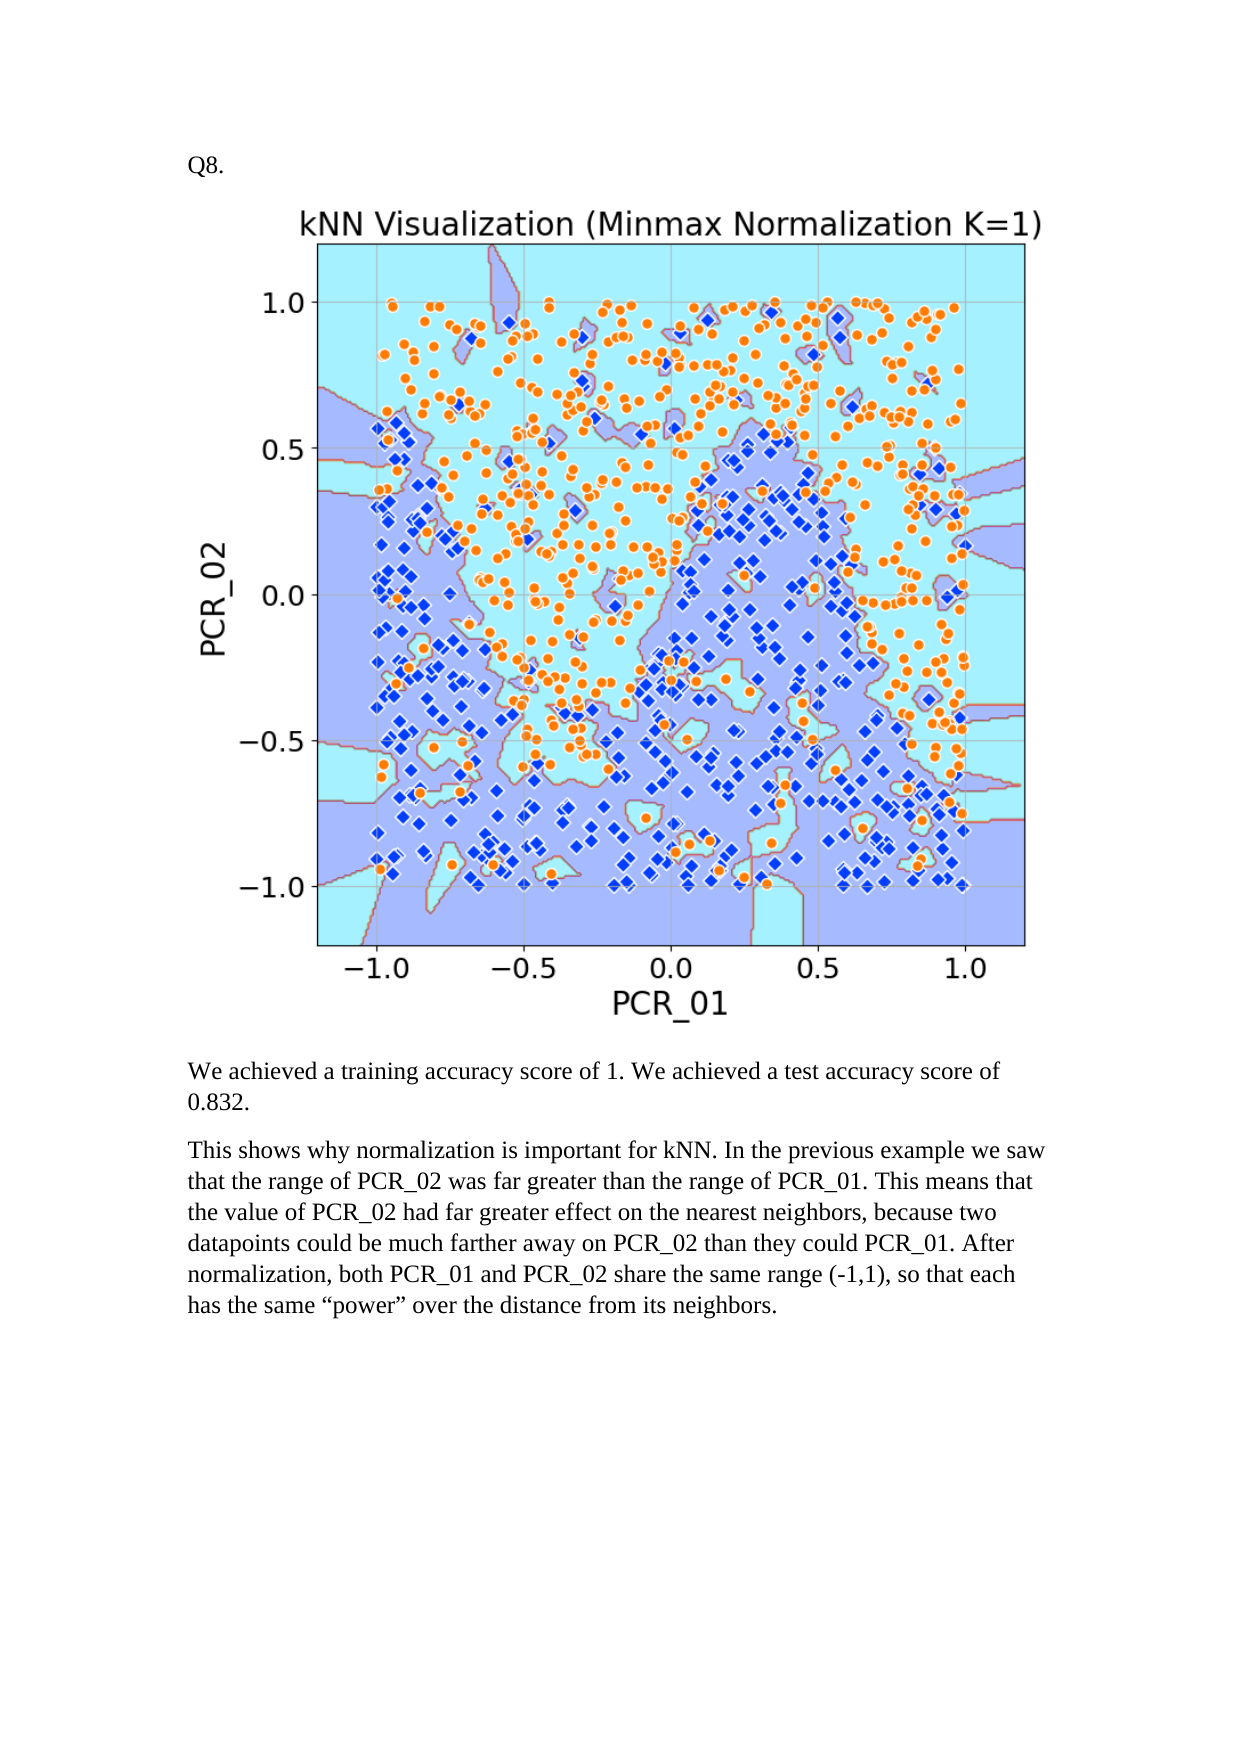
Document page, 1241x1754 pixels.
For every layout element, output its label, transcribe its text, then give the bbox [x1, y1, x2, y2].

text Q8. [187, 150, 1053, 179]
text This shows why normalization is important for kNN. In the previous example we saw that the range of PCR_02 was far greater than the range of PCR_01. This means that the value of PCR_02 had far greater effect on the nearest neighbors, because two datapoints could be much farther away on PCR_02 than they could PCR_01. After normalization, both PCR_01 and PCR_02 share the same range (-1,1), so that each has the same “power” over the distance from its neighbors. [187, 1135, 1053, 1319]
picture [187, 198, 1053, 1033]
text We achieved a training accuracy score of 1. We achieved a test accuracy score of 0.832. [187, 1056, 1053, 1116]
